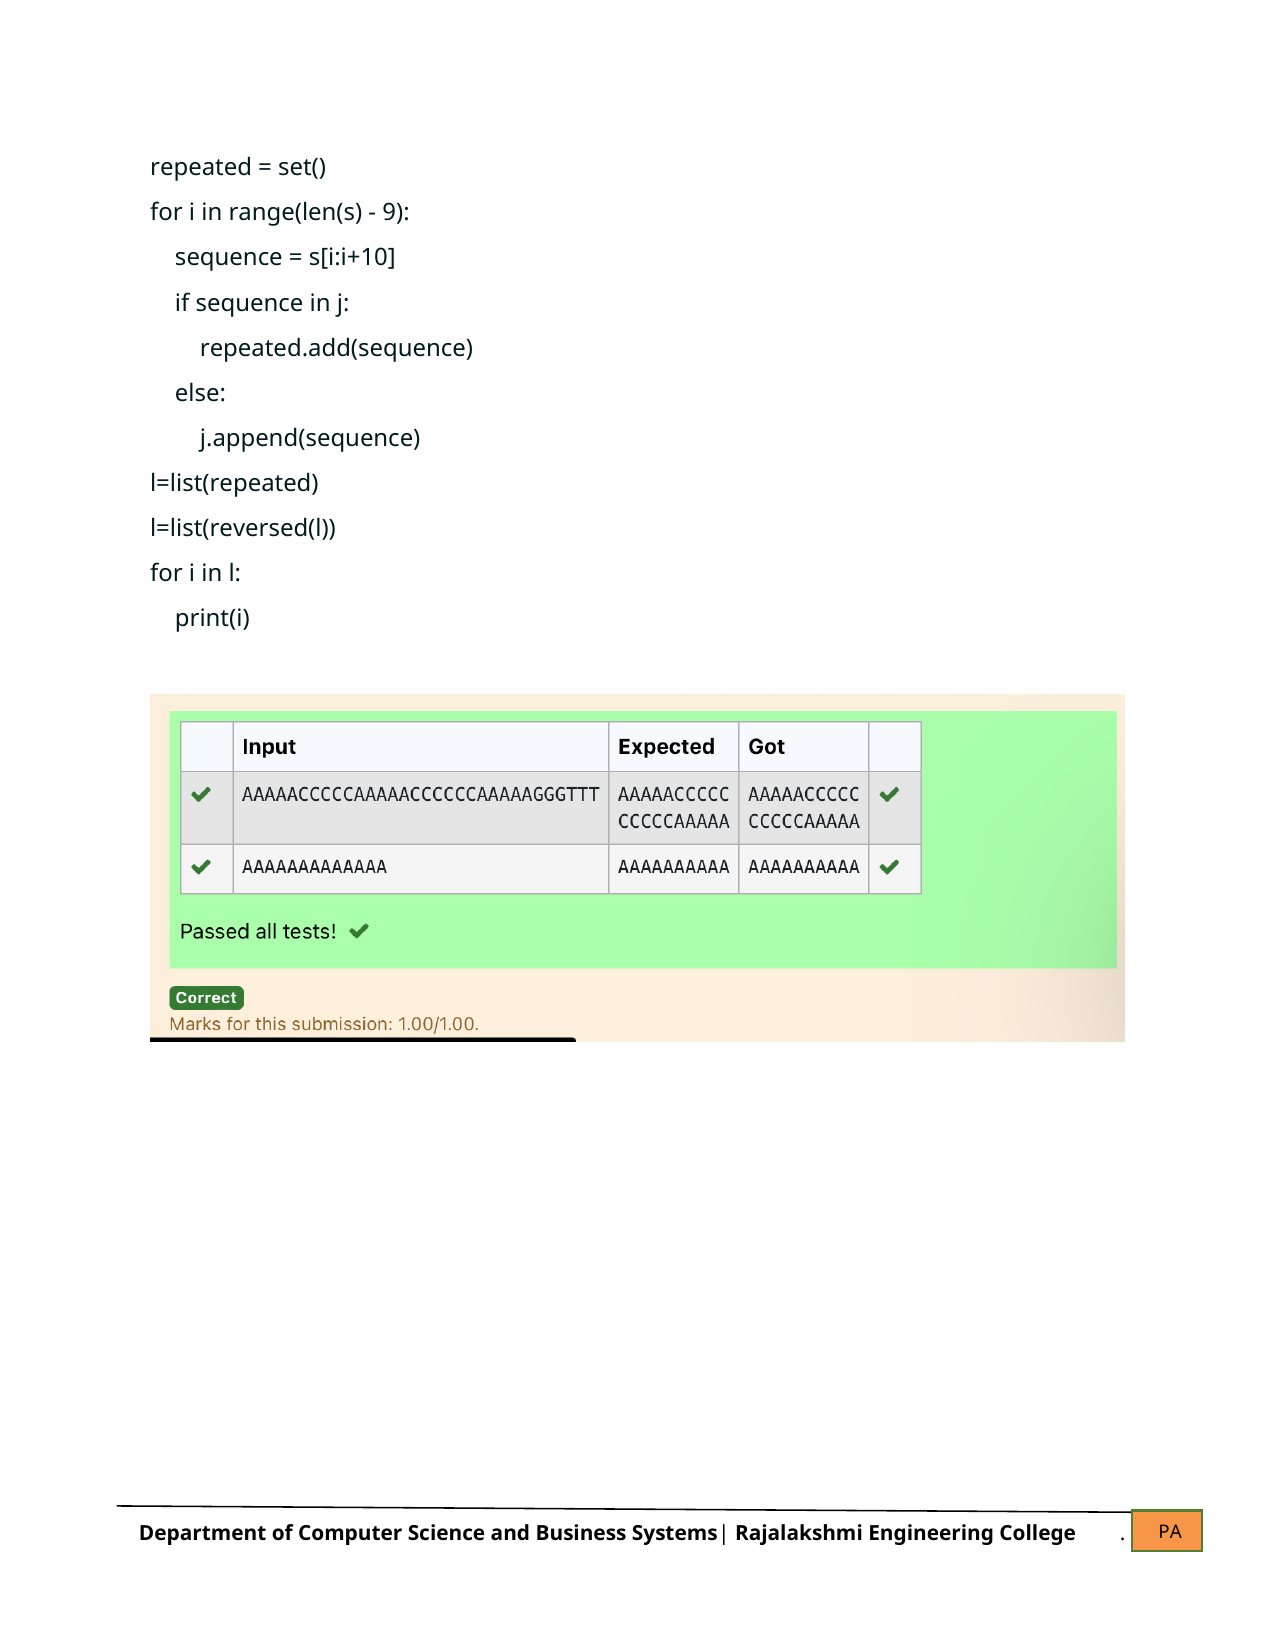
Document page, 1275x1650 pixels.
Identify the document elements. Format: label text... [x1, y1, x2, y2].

text print(i) [150, 601, 1125, 634]
text for i in range(len(s) - 9): [150, 195, 1125, 228]
text l=list(repeated) [150, 466, 1125, 498]
text j.append(sequence) [150, 421, 1125, 453]
text else: [150, 376, 1125, 408]
text repeated.add(sequence) [150, 330, 1125, 363]
text l=list(reversed(l)) [150, 511, 1125, 543]
picture [150, 691, 1125, 1042]
text if sequence in j: [150, 285, 1125, 318]
text repeated = set() [150, 150, 1125, 183]
text sequence = s[i:i+10] [150, 240, 1125, 273]
text for i in l: [150, 556, 1125, 588]
